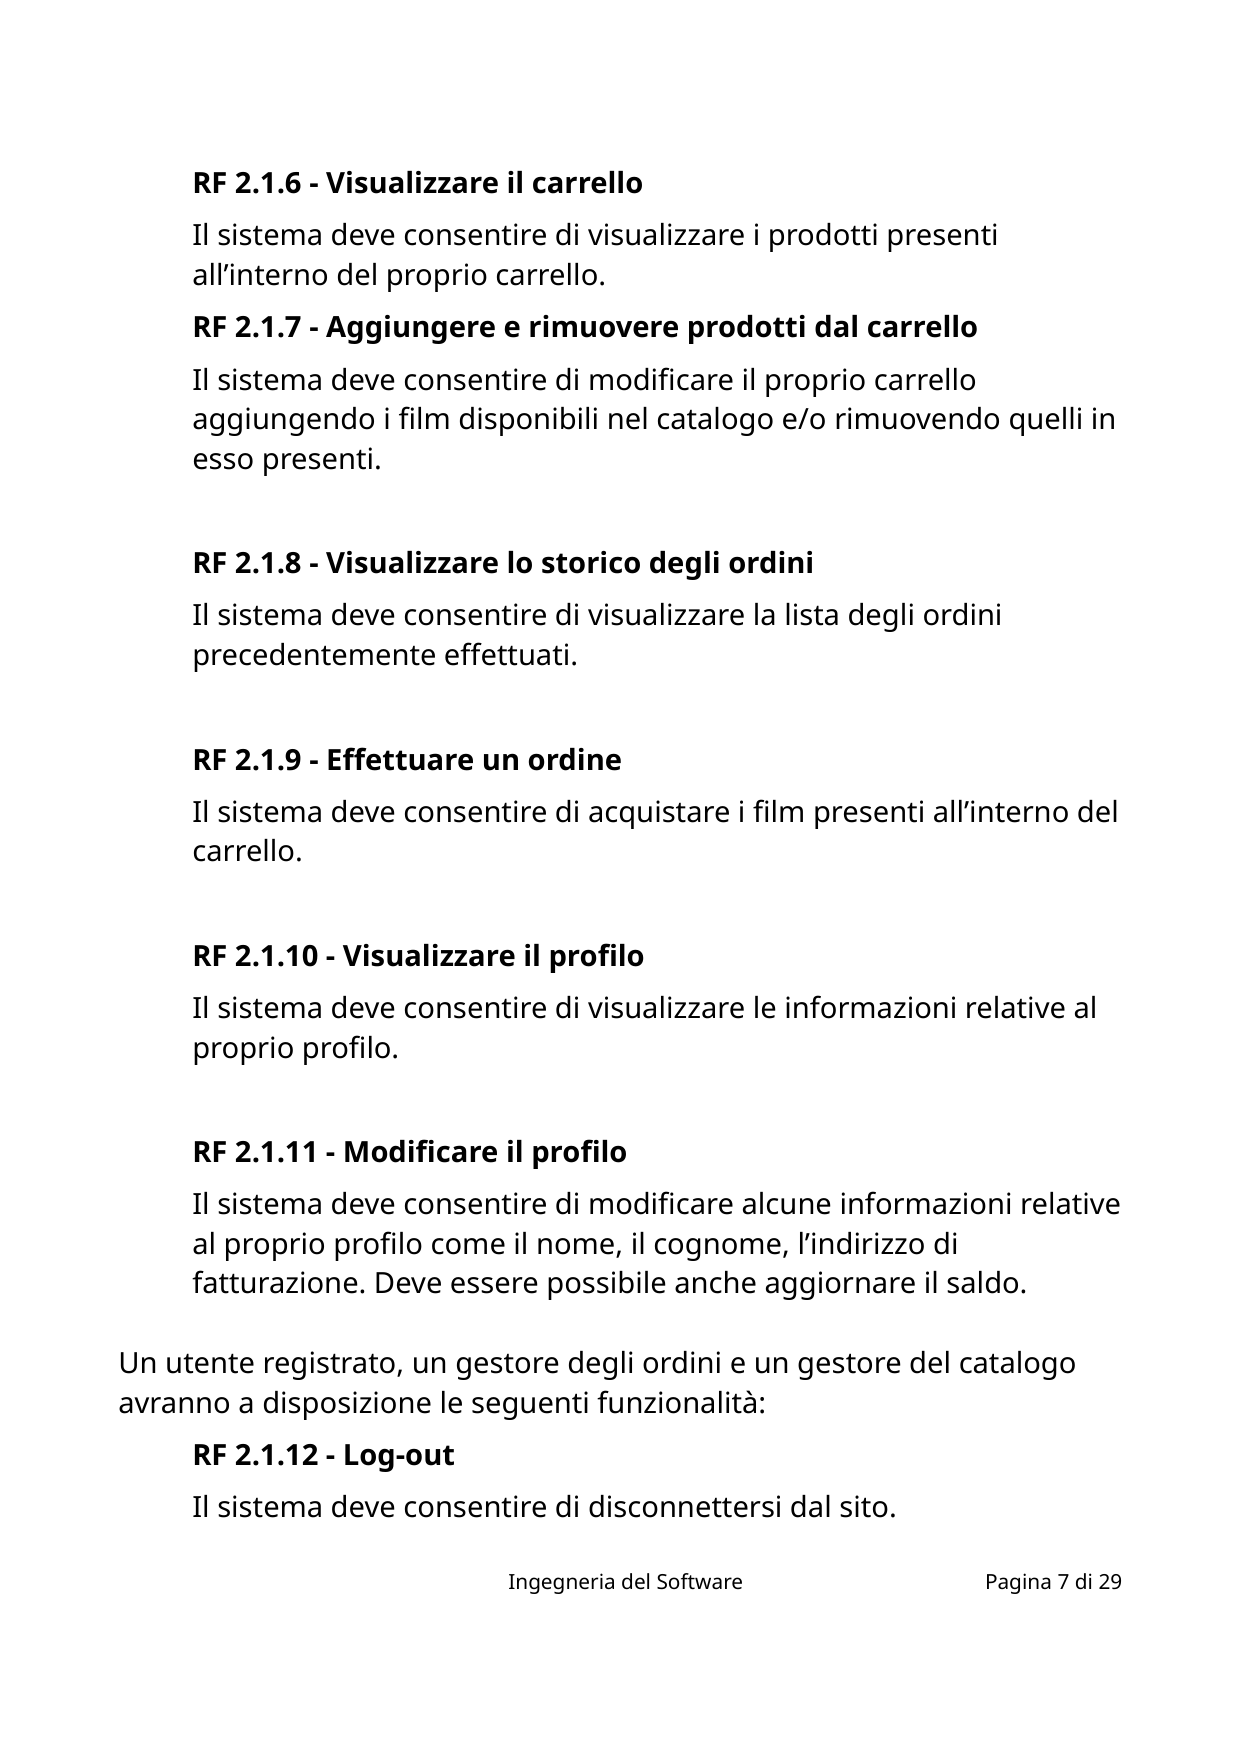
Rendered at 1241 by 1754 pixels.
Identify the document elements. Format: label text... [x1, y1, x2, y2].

text RF 2.1.7 - Aggiungere e rimuovere prodotti dal carrello [192, 307, 1122, 346]
text RF 2.1.8 - Visualizzare lo storico degli ordini [192, 542, 1122, 582]
text RF 2.1.11 - Modificare il profilo [192, 1131, 1122, 1171]
text RF 2.1.6 - Visualizzare il carrello [192, 162, 1122, 202]
text Il sistema deve consentire di visualizzare i prodotti presenti all’interno del proprio carrello. [192, 215, 1122, 294]
text Il sistema deve consentire di modificare alcune informazioni relative al proprio profilo come il nome, il cognome, l’indirizzo di fatturazione. Deve essere possibile anche aggiornare il saldo. [192, 1183, 1122, 1302]
text RF 2.1.9 - Effettuare un ordine [192, 739, 1122, 778]
text RF 2.1.10 - Visualizzare il profilo [192, 935, 1122, 975]
text Il sistema deve consentire di visualizzare la lista degli ordini precedentemente effettuati. [192, 595, 1122, 674]
text Il sistema deve consentire di disconnettersi dal sito. [192, 1486, 1122, 1526]
text Un utente registrato, un gestore degli ordini e un gestore del catalogo avranno a disposizione le seguenti funzionalità: [118, 1342, 1122, 1422]
text Il sistema deve consentire di acquistare i film presenti all’interno del carrello. [192, 791, 1122, 870]
text Il sistema deve consentire di visualizzare le informazioni relative al proprio profilo. [192, 987, 1122, 1067]
text RF 2.1.12 - Log-out [192, 1434, 1122, 1474]
text Il sistema deve consentire di modificare il proprio carrello aggiungendo i film disponibili nel catalogo e/o rimuovendo quelli in esso presenti. [192, 359, 1122, 478]
